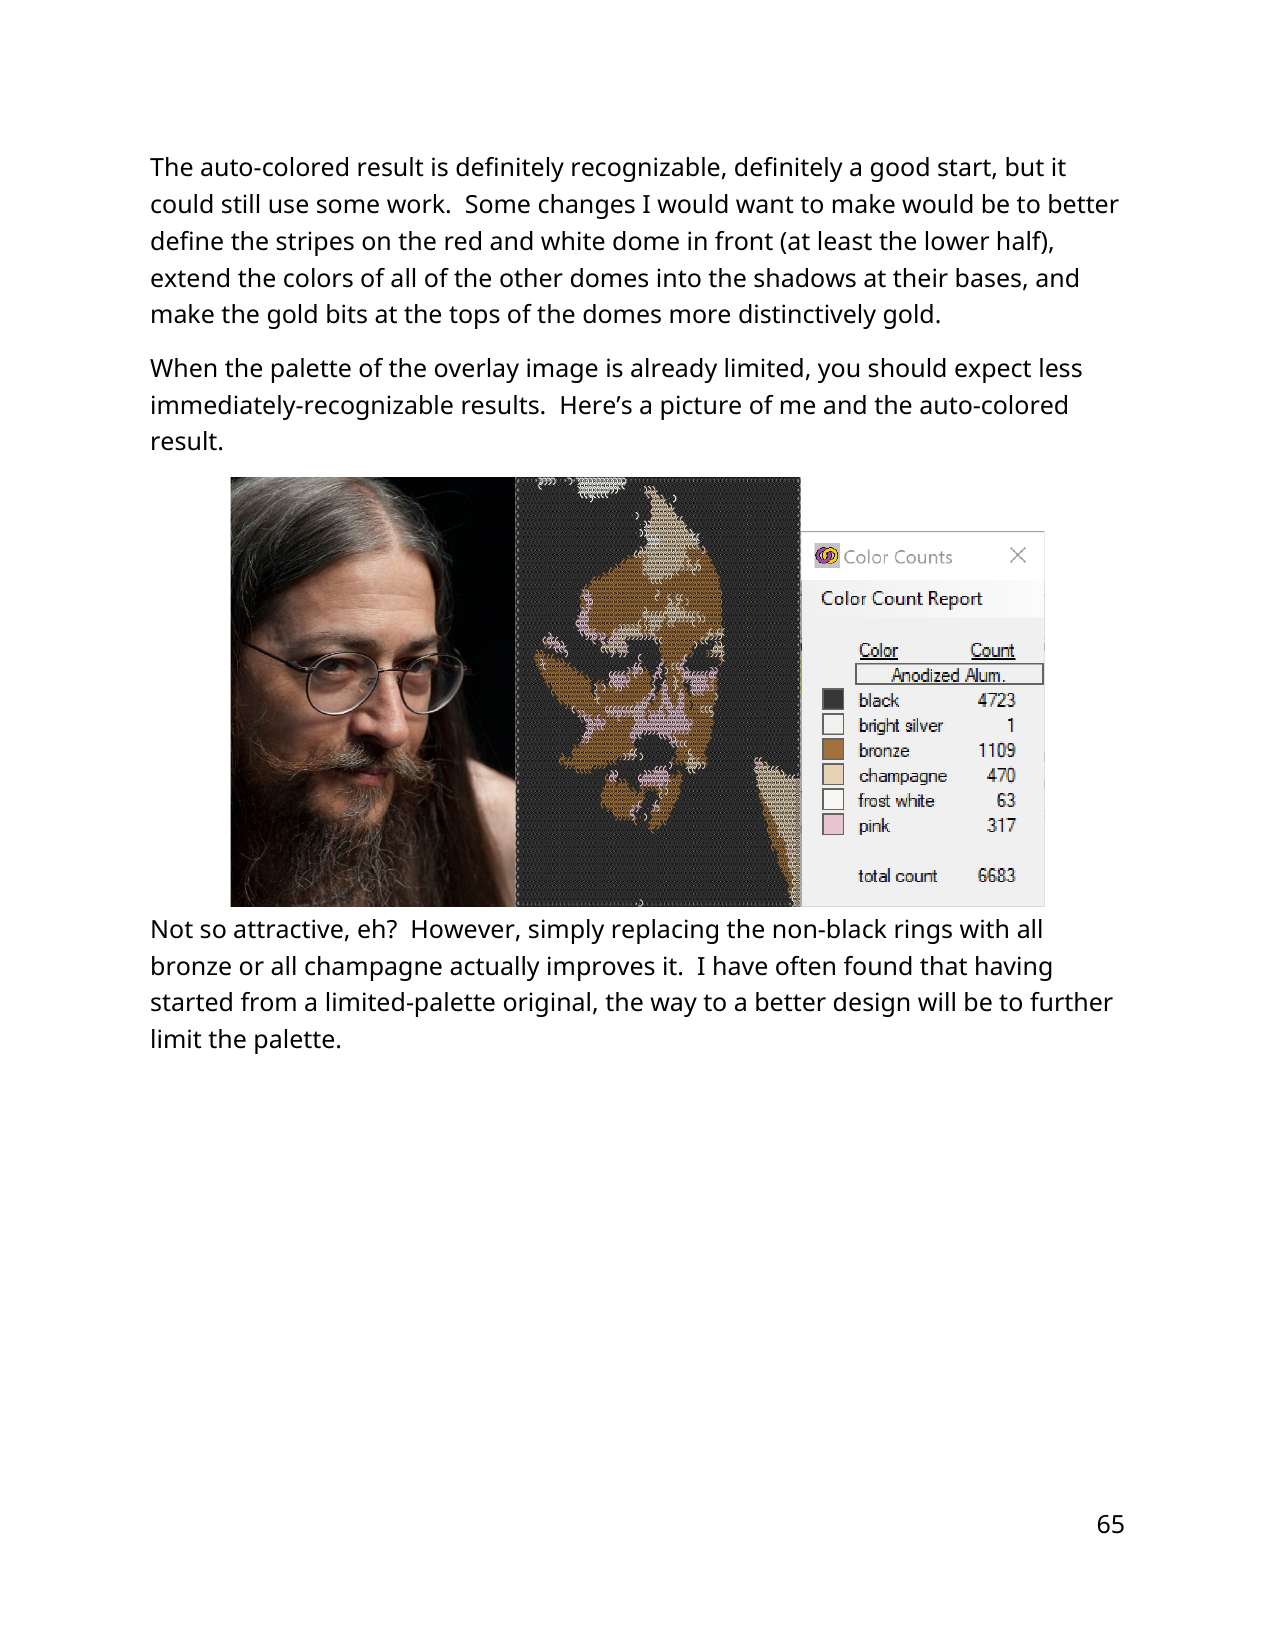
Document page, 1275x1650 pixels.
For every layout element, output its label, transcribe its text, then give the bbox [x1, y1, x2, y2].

text The auto-colored result is definitely recognizable, definitely a good start, but it could still use some work. Some changes I would want to make would be to better define the stripes on the red and white dome in front (at least the lower half), extend the colors of all of the other domes into the shadows at their bases, and make the gold bits at the tops of the domes more distinctively gold. [150, 150, 1125, 331]
text Not so attractive, eh? However, simply replacing the non-black rings with all bronze or all champagne actually improves it. I have often found that having started from a limited-palette original, the way to a better design will be to further limit the palette. [150, 912, 1125, 1056]
picture [230, 477, 1045, 907]
text When the palette of the overlay image is already limited, you should expect less immediately-recognizable results. Here’s a picture of me and the auto-colored result. [150, 351, 1125, 458]
